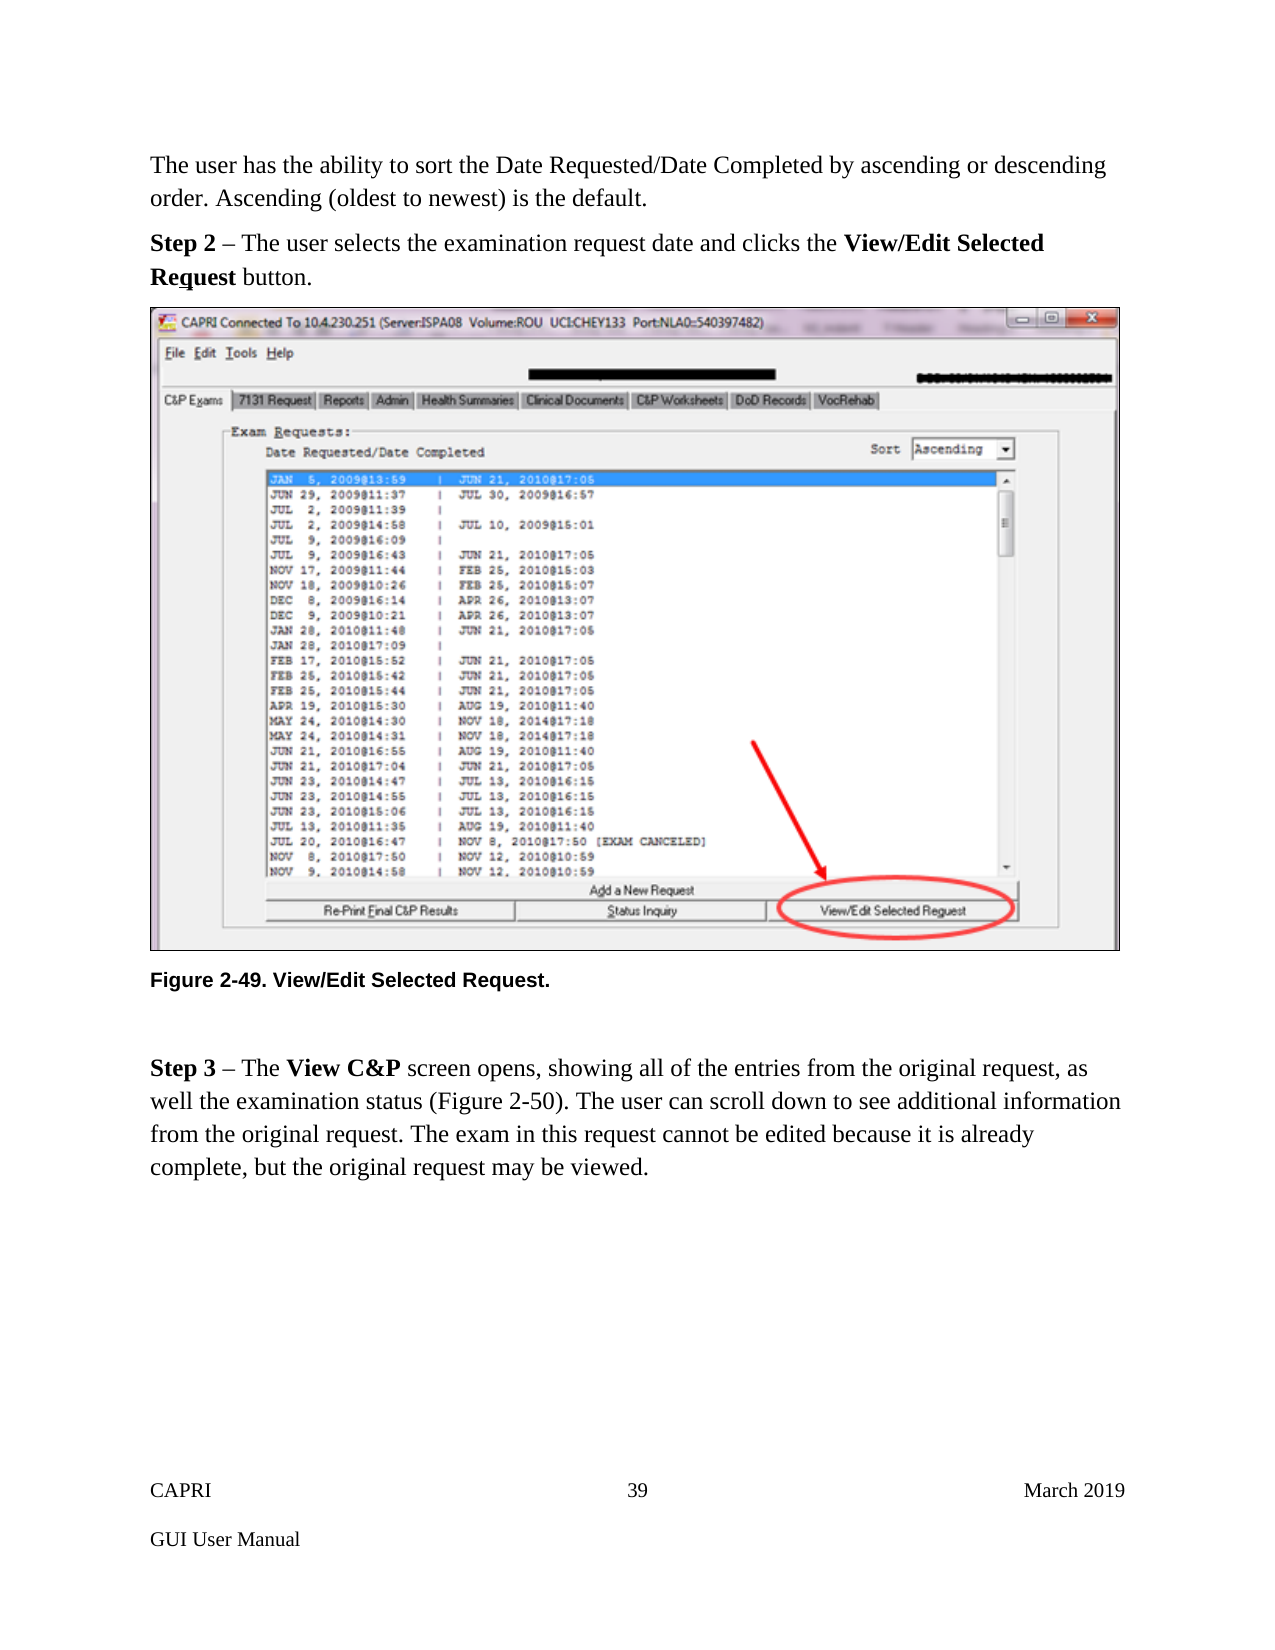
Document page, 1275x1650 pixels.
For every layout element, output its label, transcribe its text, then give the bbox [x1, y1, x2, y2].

text Figure 2-34. View/Edit Selected Request. [150, 967, 1125, 991]
text Step 3 – The View C&P screen opens, showing all of the entries from the original request, as well the examination status (Figure 2-35). The user can scroll down to see additional information from the original request. The exam in this request cannot be edited because it is already complete, but the original request may be viewed. [150, 1053, 1125, 1181]
picture [151, 308, 1119, 950]
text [150, 150, 1125, 212]
text Step 2 – The user selects the examination request date and clicks the View/Edit Selected Request button. [150, 228, 1125, 290]
